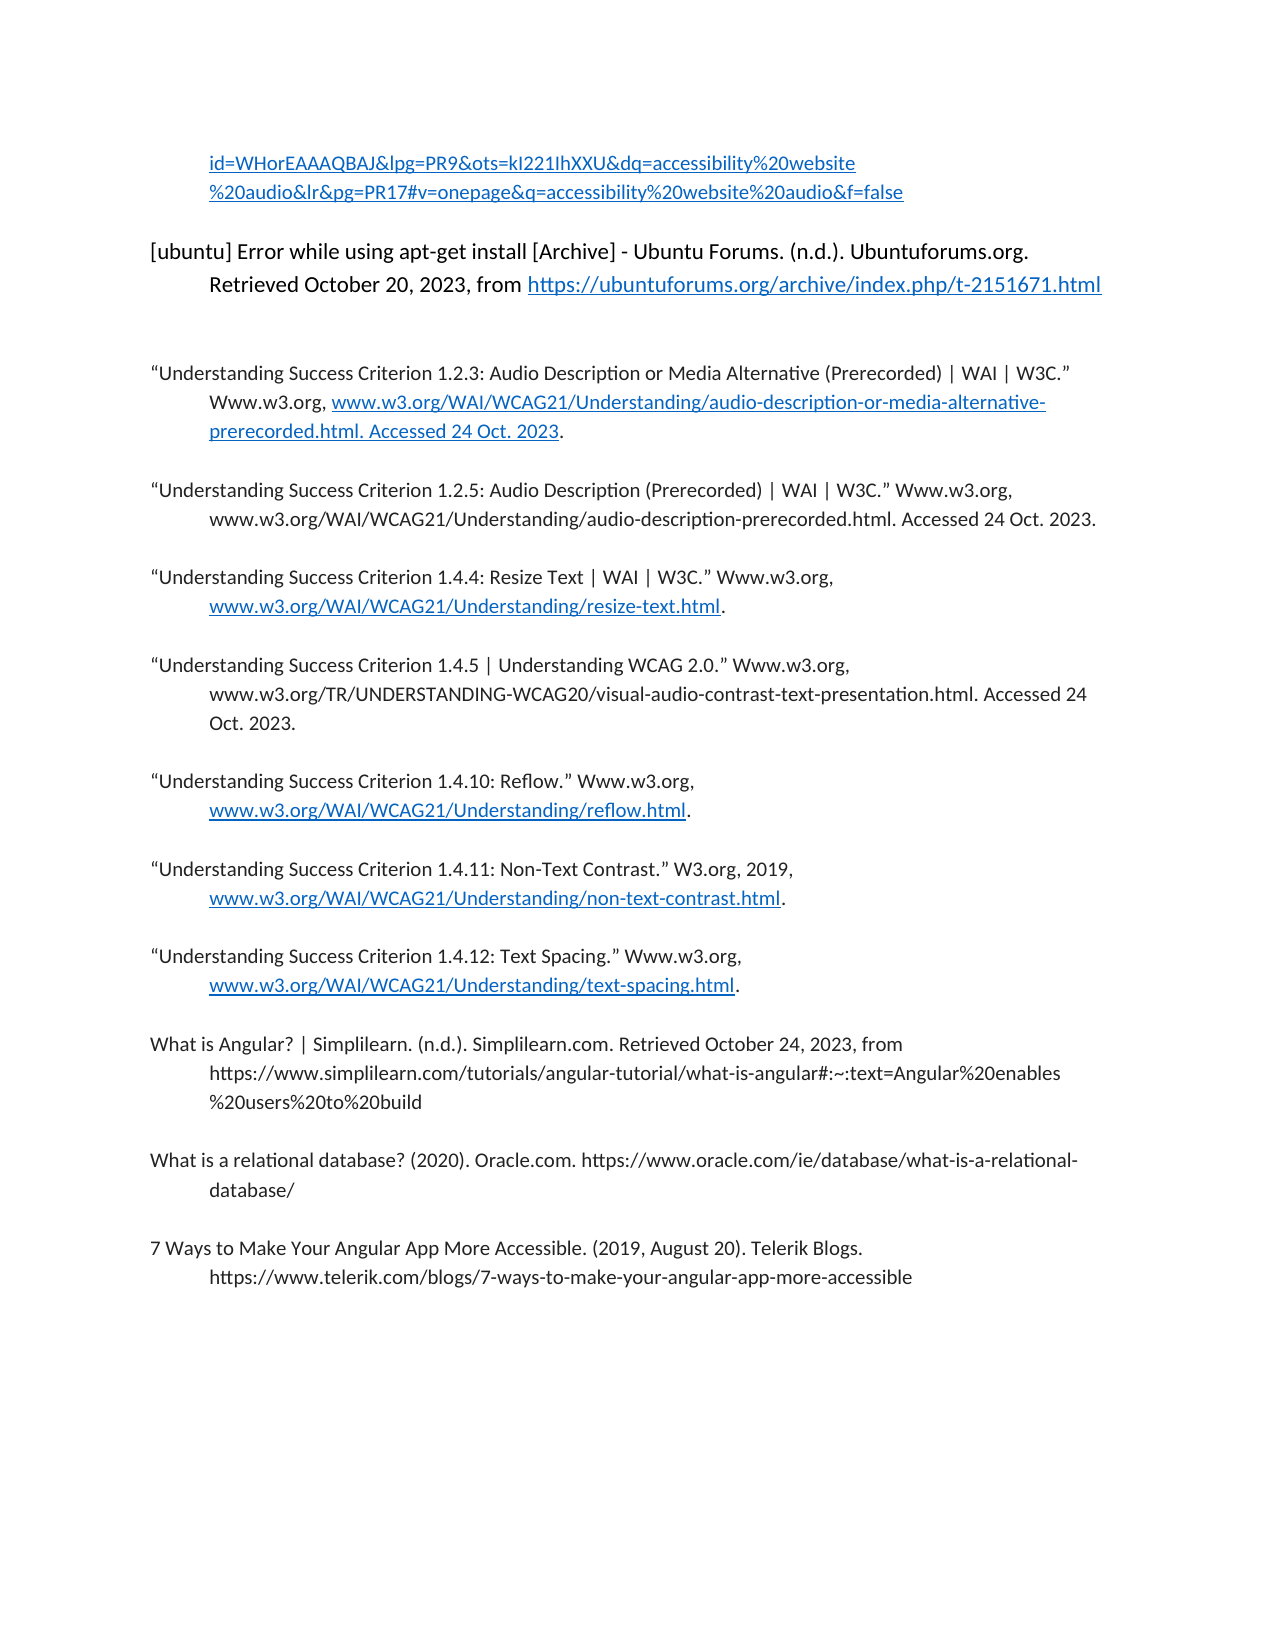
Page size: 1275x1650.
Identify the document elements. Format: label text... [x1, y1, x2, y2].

text “Understanding Success Criterion 1.4.10: Reflow.” Www.w3.org, www.w3.org/WAI/WCAG21/Understanding/reflow.html. [150, 768, 1125, 823]
text 7 Ways to Make Your Angular App More Accessible. (2019, August 20). Telerik Blogs. https://www.telerik.com/blogs/7-ways-to-make-your-angular-app-more-accessible [150, 1235, 1125, 1290]
text “Understanding Success Criterion 1.4.11: Non-Text Contrast.” W3.org, 2019, www.w3.org/WAI/WCAG21/Understanding/non-text-contrast.html. [150, 856, 1125, 911]
text “Understanding Success Criterion 1.4.4: Resize Text | WAI | W3C.” Www.w3.org, www.w3.org/WAI/WCAG21/Understanding/resize-text.html. [150, 564, 1125, 619]
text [150, 150, 1125, 204]
text [ubuntu] Error while using apt-get install [Archive] - Ubuntu Forums. (n.d.). Ubuntuforums.org. Retrieved October 20, 2023, from https://ubuntuforums.org/archive/index.php/t-2151671.html [150, 237, 1125, 298]
text “Understanding Success Criterion 1.2.3: Audio Description or Media Alternative (Prerecorded) | WAI | W3C.” Www.w3.org, www.w3.org/WAI/WCAG21/Understanding/audio-description-or-media-alternative-prerecorded.html. Accessed 24 Oct. 2023. [150, 360, 1125, 444]
text What is a relational database? (2020). Oracle.com. https://www.oracle.com/ie/database/what-is-a-relational-database/ [150, 1148, 1125, 1202]
text What is Angular? | Simplilearn. (n.d.). Simplilearn.com. Retrieved October 24, 2023, from https://www.simplilearn.com/tutorials/angular-tutorial/what-is-angular#:~:text=Angular%20enables%20users%20to%20build [150, 1031, 1125, 1115]
text “Understanding Success Criterion 1.4.5 | Understanding WCAG 2.0.” Www.w3.org, www.w3.org/TR/UNDERSTANDING-WCAG20/visual-audio-contrast-text-presentation.html. Accessed 24 Oct. 2023. [150, 652, 1125, 736]
text “Understanding Success Criterion 1.2.5: Audio Description (Prerecorded) | WAI | W3C.” Www.w3.org, www.w3.org/WAI/WCAG21/Understanding/audio-description-prerecorded.html. Accessed 24 Oct. 2023. [150, 477, 1125, 531]
text “Understanding Success Criterion 1.4.12: Text Spacing.” Www.w3.org, www.w3.org/WAI/WCAG21/Understanding/text-spacing.html. [150, 943, 1125, 998]
